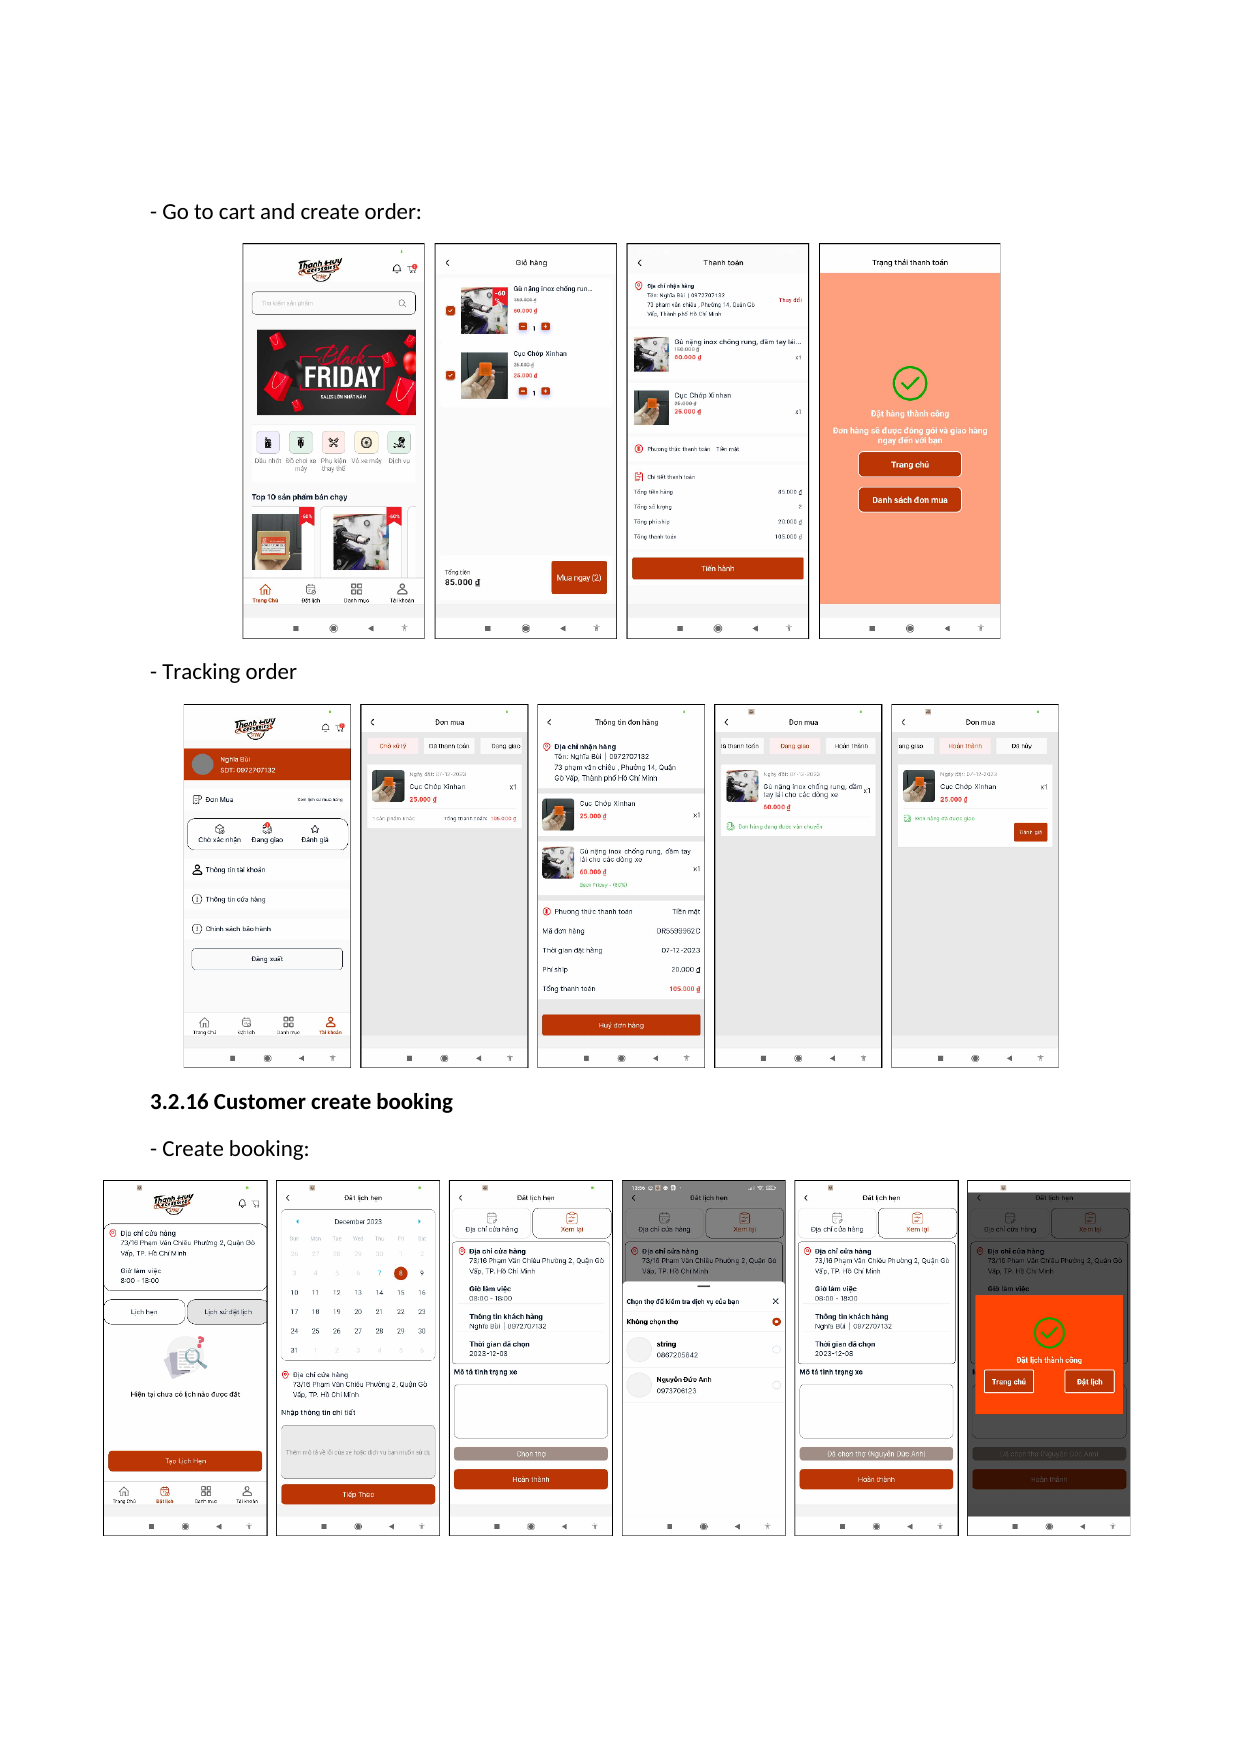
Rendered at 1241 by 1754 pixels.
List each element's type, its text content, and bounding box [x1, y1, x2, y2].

picture [242, 243, 1001, 639]
text 3.2.16 Customer create booking [150, 1087, 1093, 1115]
text - Go to cart and create order: [150, 197, 1093, 225]
text - Create booking: [150, 1134, 1093, 1162]
picture [103, 1180, 1131, 1536]
picture [183, 704, 1059, 1068]
text - Tracking order [150, 657, 1093, 685]
